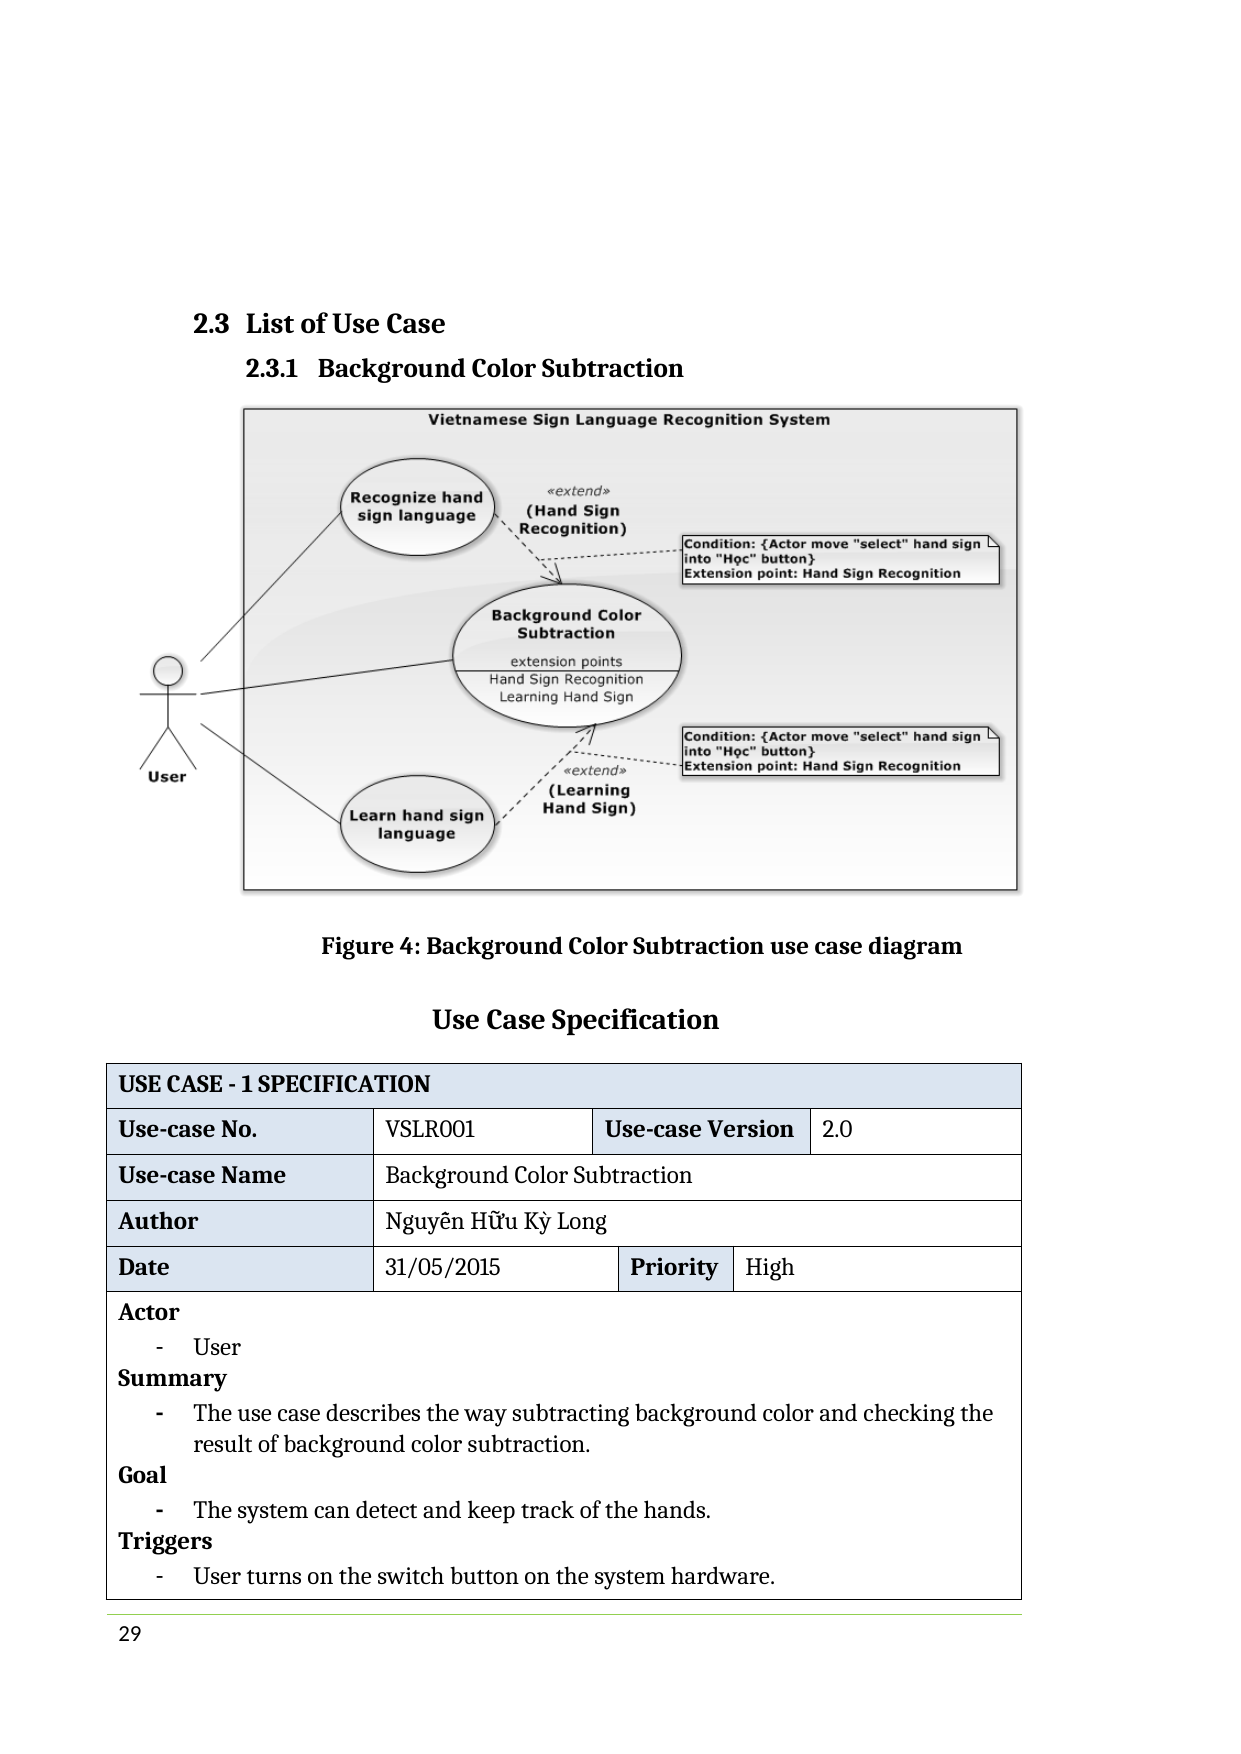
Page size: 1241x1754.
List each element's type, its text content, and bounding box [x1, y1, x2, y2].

subtitle Background Color Subtraction [246, 353, 1033, 384]
table_cell Date [107, 1247, 373, 1291]
table_cell 2.0 [811, 1109, 1021, 1154]
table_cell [107, 1292, 1021, 1599]
table_cell Background Color Subtraction [374, 1155, 1021, 1200]
table_cell Author [107, 1201, 373, 1246]
text Figure 4: Background Color Subtraction use case diagram [251, 932, 1033, 960]
picture [118, 392, 1034, 907]
table_cell Use-case No. [107, 1109, 373, 1154]
table_cell Use-case Name [107, 1155, 373, 1200]
table_cell Nguyễn Hữu Kỳ Long [374, 1201, 1021, 1246]
table_cell Priority [619, 1247, 733, 1291]
table_cell 31/05/2015 [374, 1247, 618, 1291]
table_cell VSLR001 [374, 1109, 592, 1154]
subtitle List of Use Case [193, 307, 1033, 340]
table_cell High [734, 1247, 1021, 1291]
table_header USE CASE - 1 SPECIFICATION [107, 1064, 1021, 1108]
text Use Case Specification [118, 1003, 1033, 1037]
table_cell Use-case Version [593, 1109, 810, 1154]
